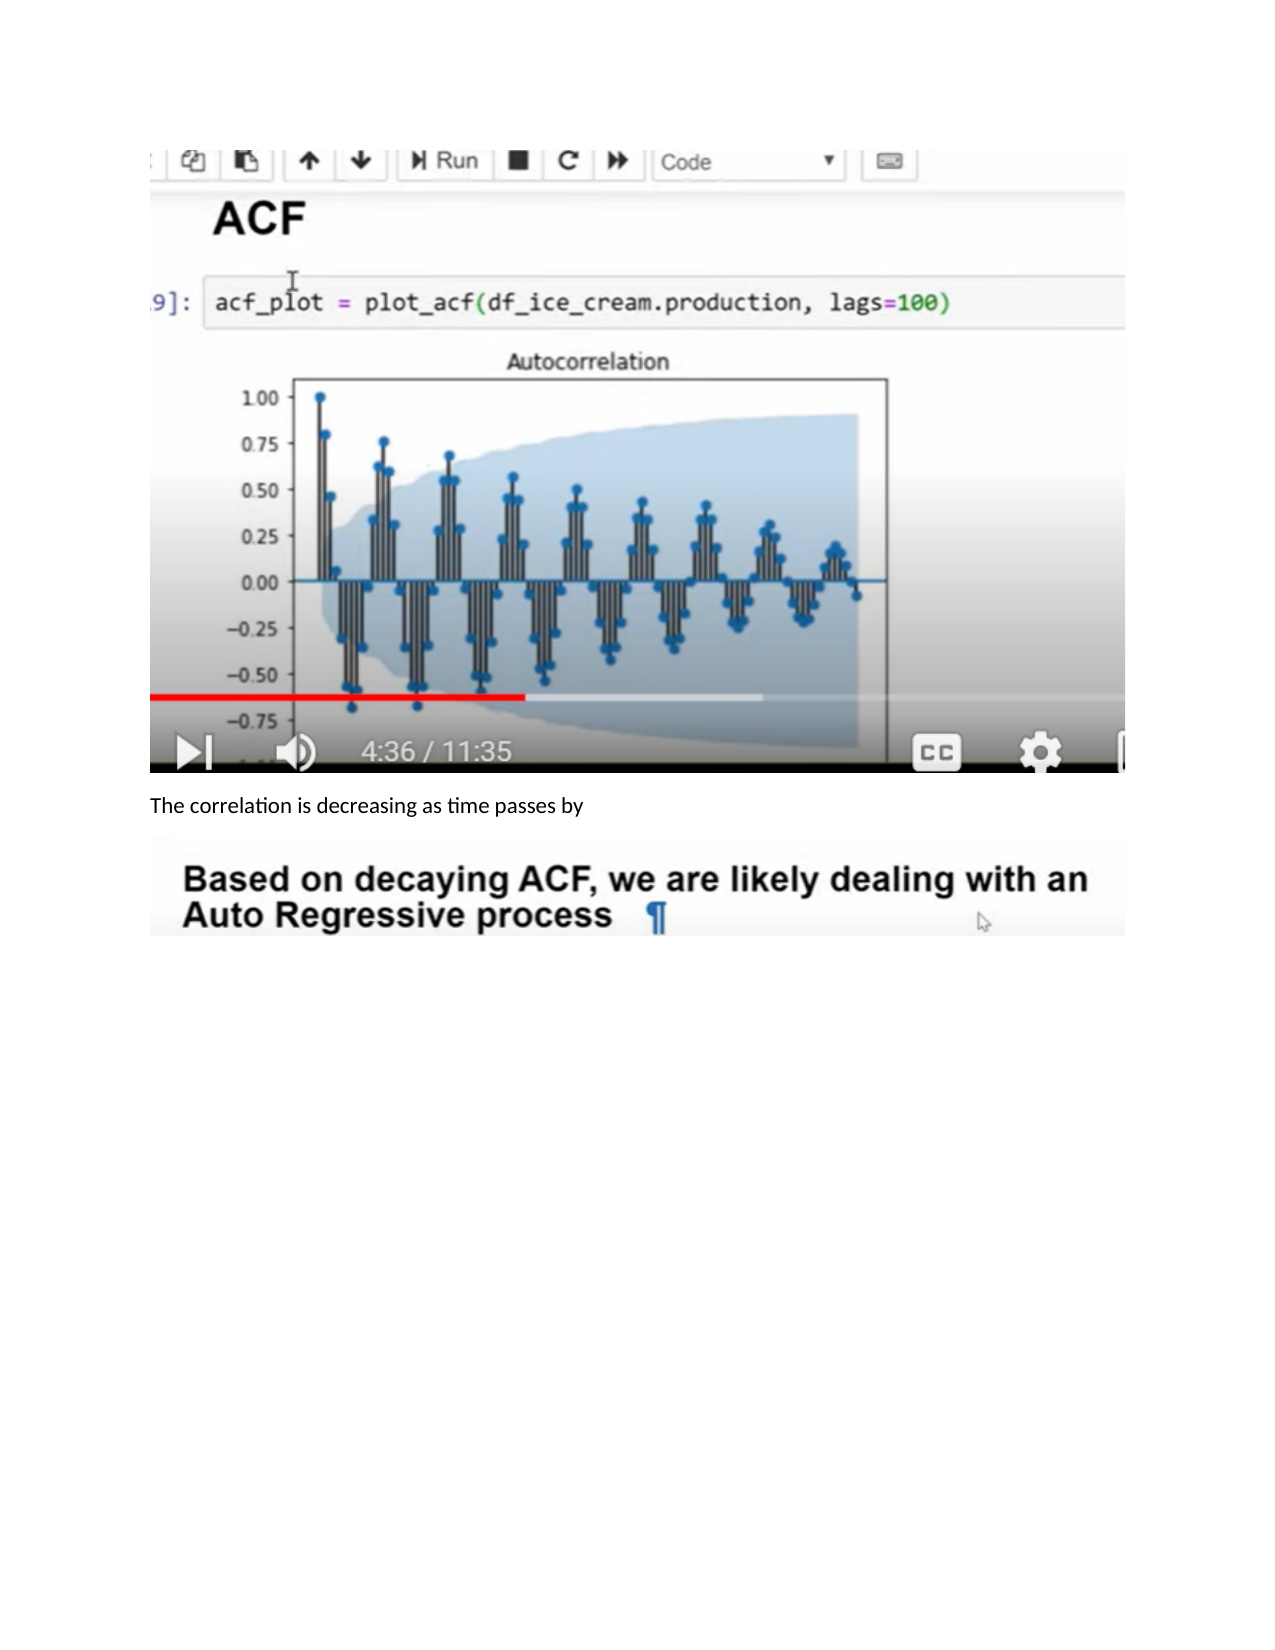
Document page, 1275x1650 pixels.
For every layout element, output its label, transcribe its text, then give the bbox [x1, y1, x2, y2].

picture [150, 150, 1125, 773]
picture [150, 837, 1125, 936]
text The correlation is decreasing as time passes by [150, 791, 1125, 819]
